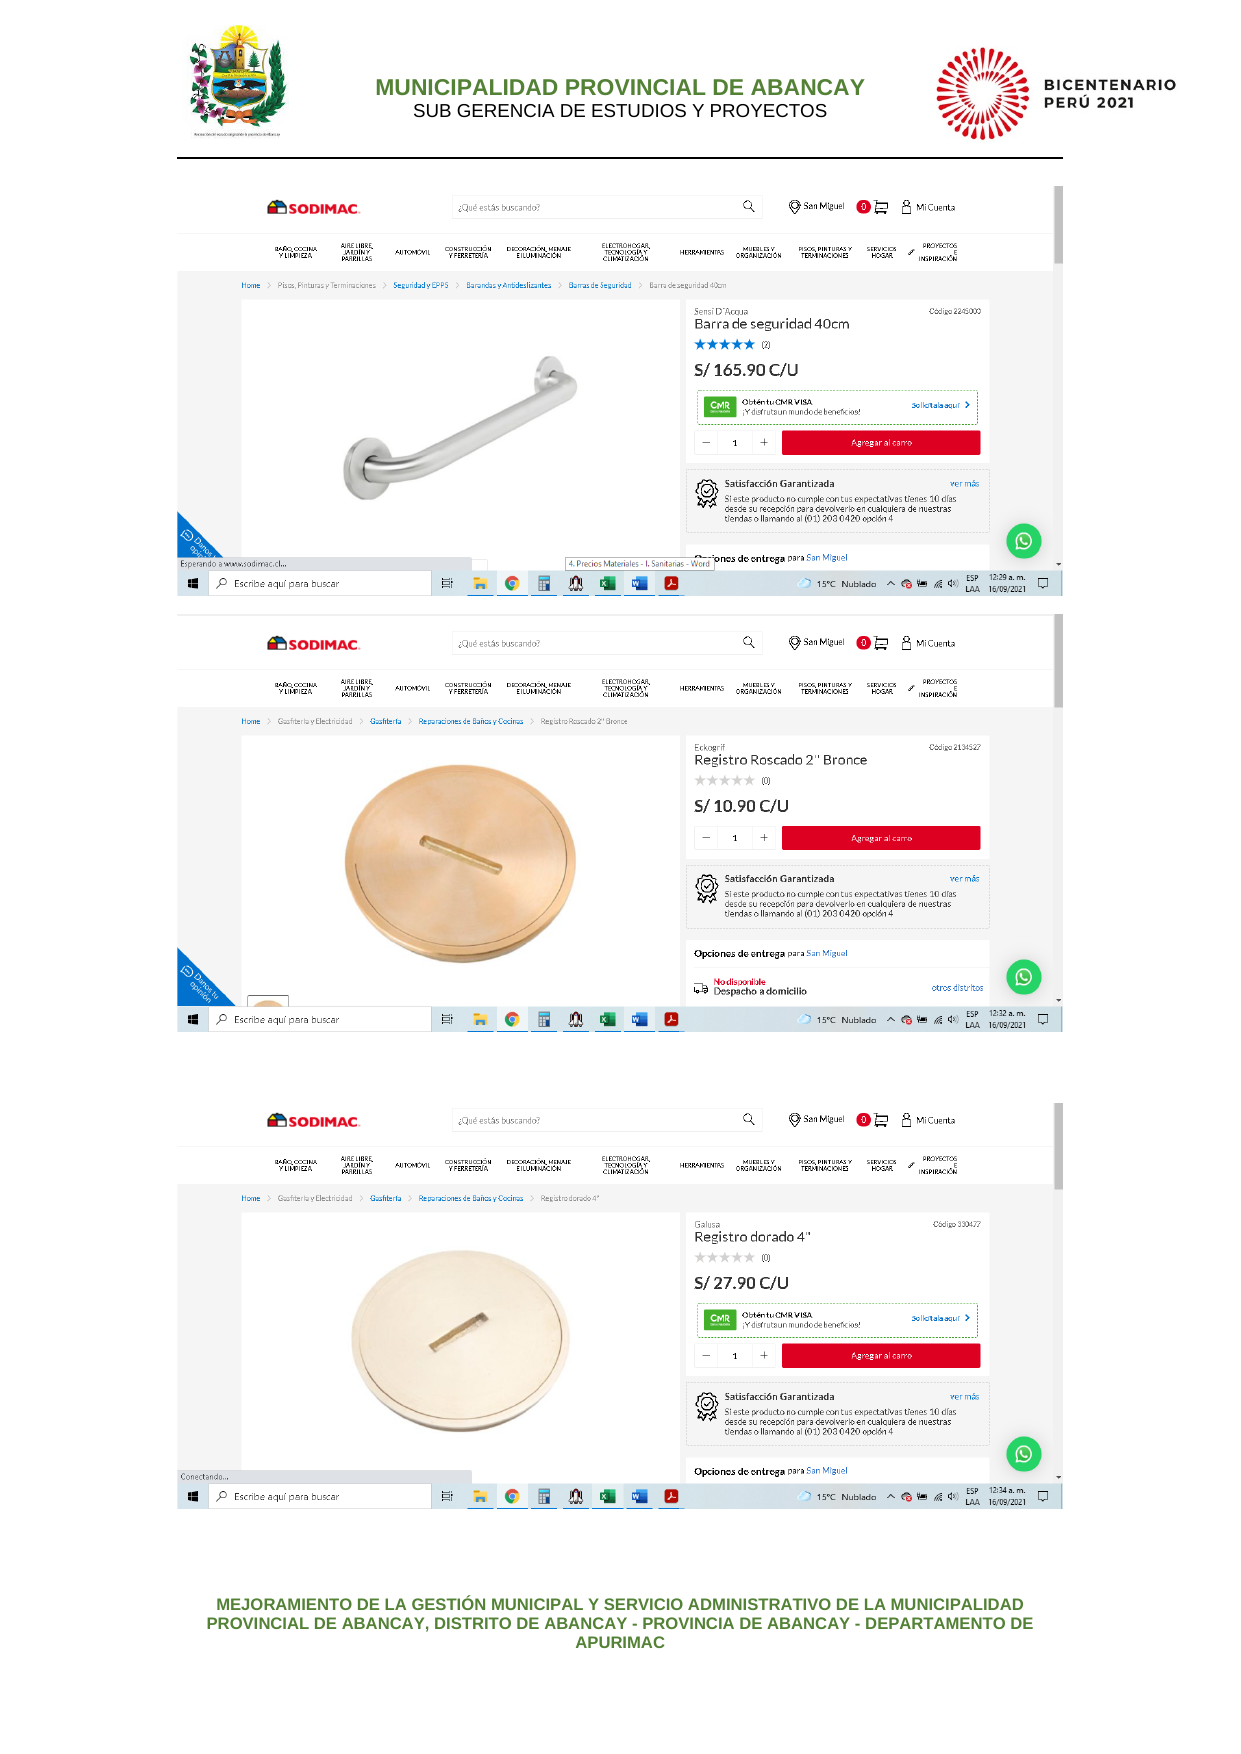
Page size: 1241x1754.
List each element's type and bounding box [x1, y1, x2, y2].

picture [177, 1103, 1063, 1509]
picture [177, 25, 290, 141]
picture [928, 37, 1181, 143]
picture [177, 614, 1063, 1032]
picture [177, 186, 1063, 596]
